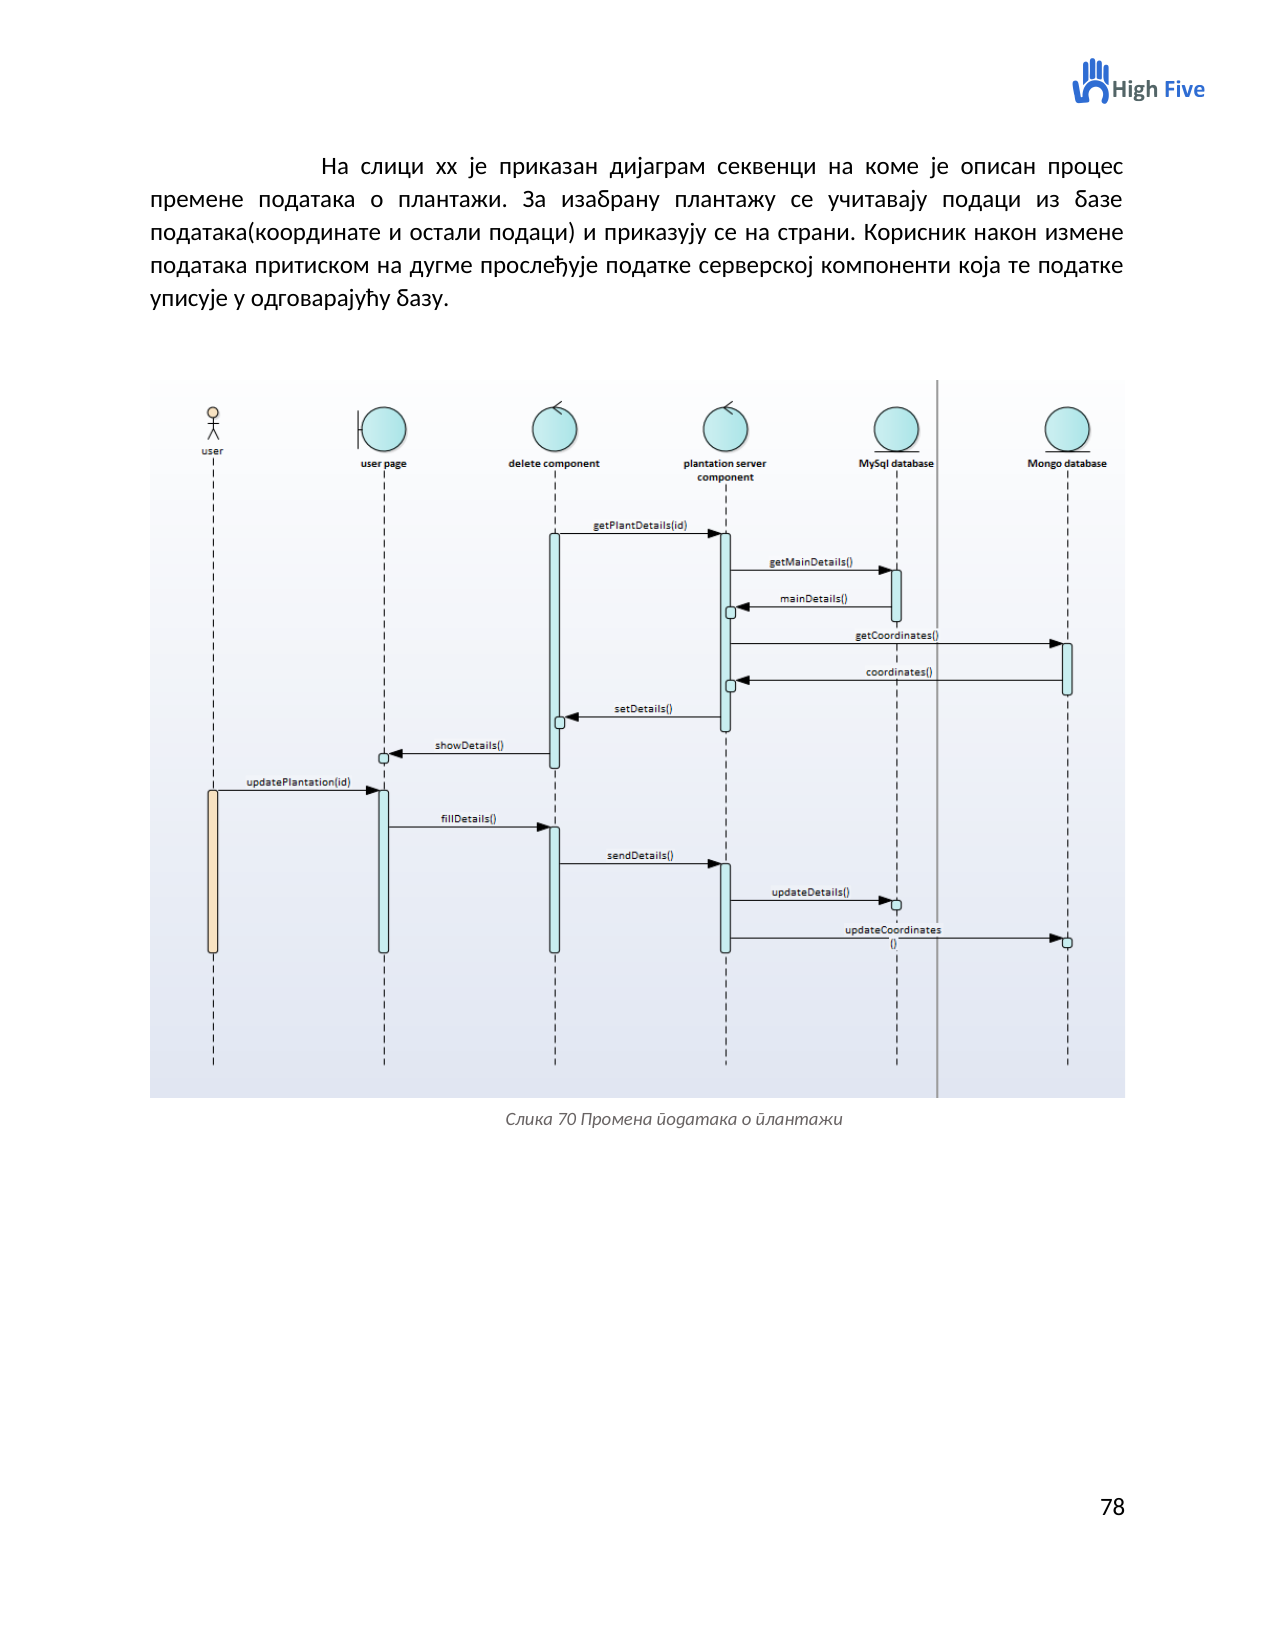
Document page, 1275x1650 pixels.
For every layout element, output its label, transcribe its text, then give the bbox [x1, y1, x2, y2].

picture [1069, 53, 1223, 110]
picture [150, 380, 1125, 1098]
text На слици хх је приказан дијаграм секвенци на коме је описан процес премене података о плантажи. За изабрану плантажу се учитавају подаци из базе података(координате и остали подаци) и приказују се на страни. Корисник након измене података притиском на дугме прослеђује податке серверској компоненти која те податке уписује у одговарајућу базу. [150, 150, 1125, 312]
